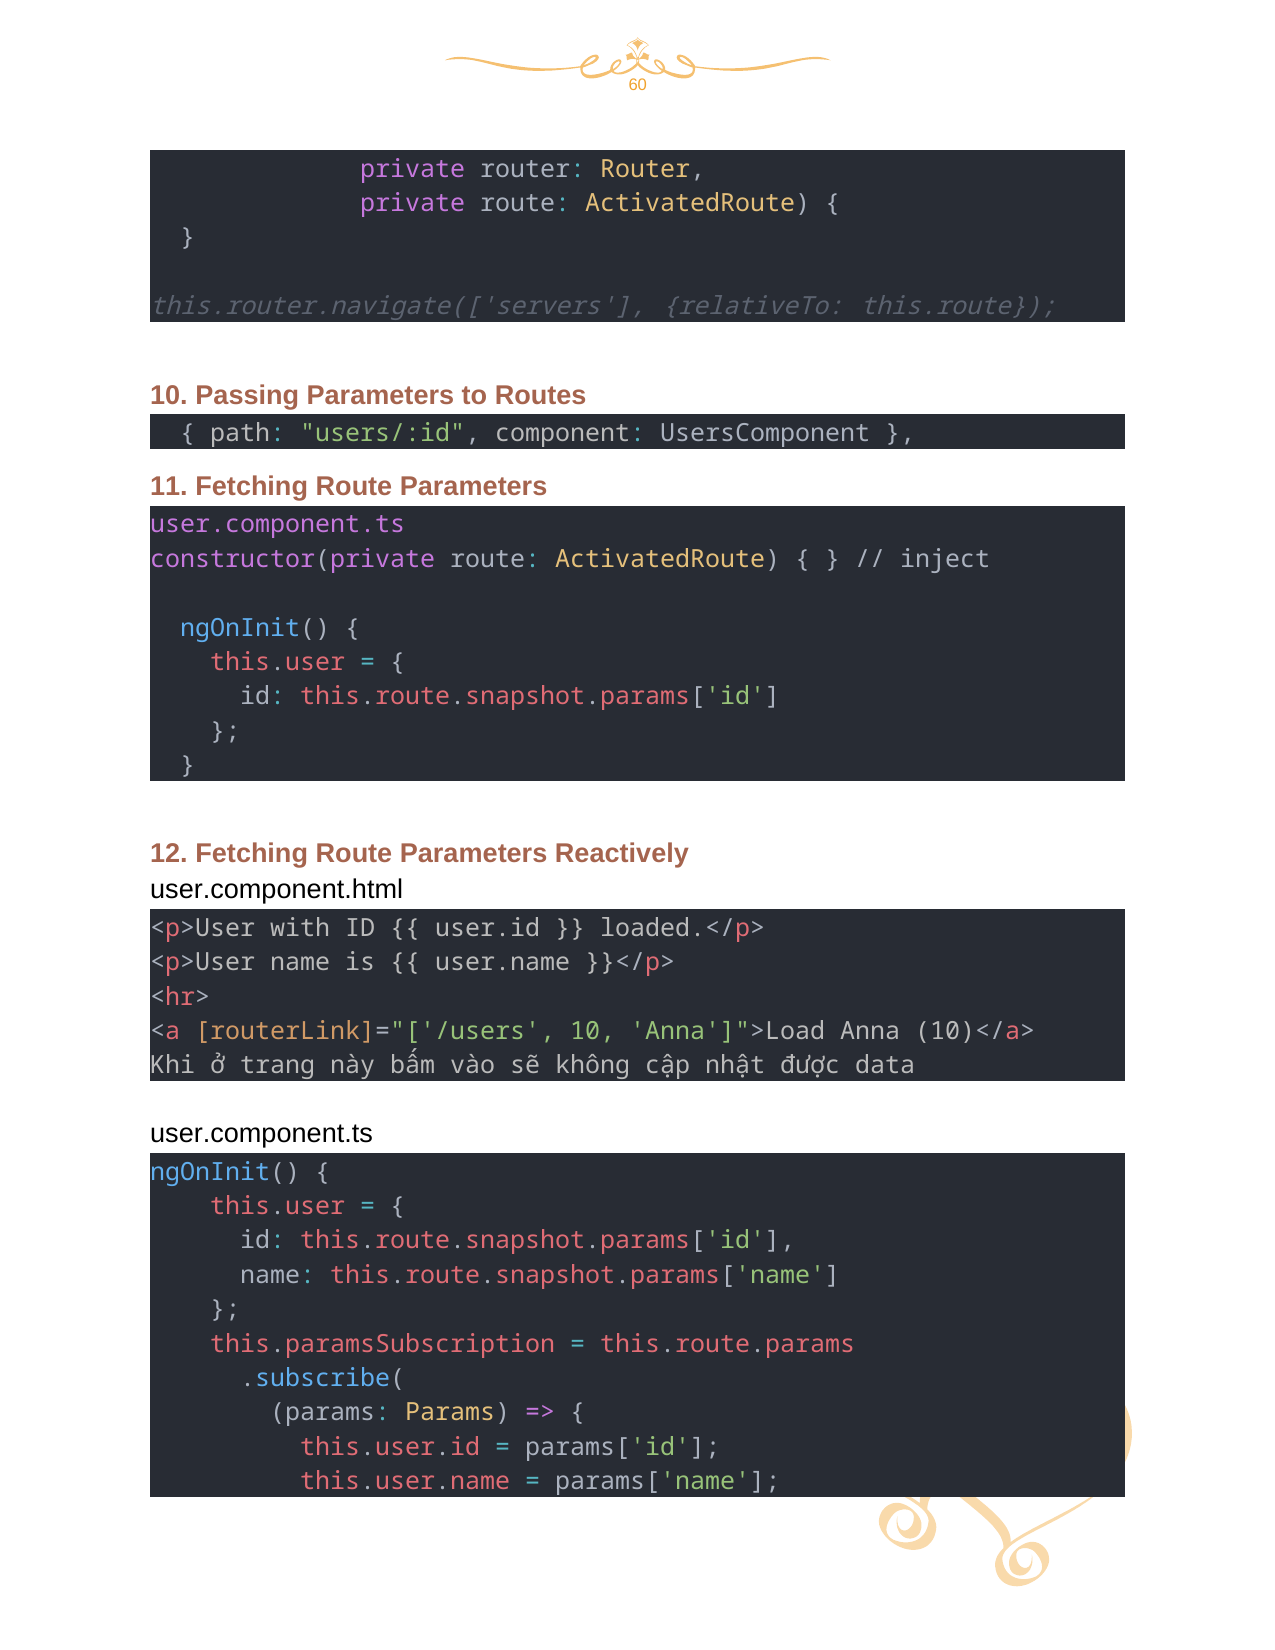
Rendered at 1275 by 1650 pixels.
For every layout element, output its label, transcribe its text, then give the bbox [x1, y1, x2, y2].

text 12. Fetching Route Parameters Reactively [150, 837, 1125, 869]
text user.component.ts [150, 506, 1125, 540]
text this.user = { [150, 1187, 1125, 1222]
text ngOnInit() { [150, 609, 1125, 643]
text user.component.html [150, 873, 1125, 905]
text <a [routerLink]="['/users', 10, 'Anna']">Load Anna (10)</a> [150, 1012, 1125, 1047]
text user.component.ts [150, 1117, 1125, 1148]
text 11. Fetching Route Parameters [150, 470, 1125, 501]
text } [150, 219, 1125, 253]
text this.router.navigate(['servers'], {relativeTo: this.route}); [150, 287, 1125, 322]
text this.user.name = params['name']; [150, 1462, 1125, 1497]
text id: this.route.snapshot.params['id'], [150, 1222, 1125, 1256]
text this.user.id = params['id']; [150, 1428, 1125, 1462]
text ngOnInit() { [150, 1153, 1125, 1187]
text private router: Router, [150, 150, 1125, 184]
text private route: ActivatedRoute) { [150, 184, 1125, 219]
text 10. Passing Parameters to Routes [150, 379, 1125, 410]
text Khi ở trang này bấm vào sẽ không cập nhật được data [150, 1047, 1125, 1081]
text name: this.route.snapshot.params['name'] [150, 1256, 1125, 1291]
text constructor(private route: ActivatedRoute) { } // inject [150, 540, 1125, 574]
text this.user = { [150, 643, 1125, 678]
text }; [150, 1291, 1125, 1325]
text .subscribe( [150, 1359, 1125, 1394]
text <p>User name is {{ user.name }}</p> [150, 944, 1125, 978]
text }; [150, 712, 1125, 746]
text { path: "users/:id", component: UsersComponent }, [150, 414, 1125, 449]
text id: this.route.snapshot.params['id'] [150, 678, 1125, 712]
text <p>User with ID {{ user.id }} loaded.</p> [150, 909, 1125, 944]
text this.paramsSubscription = this.route.params [150, 1325, 1125, 1359]
text <hr> [150, 978, 1125, 1012]
text (params: Params) => { [150, 1394, 1125, 1428]
text } [150, 746, 1125, 781]
